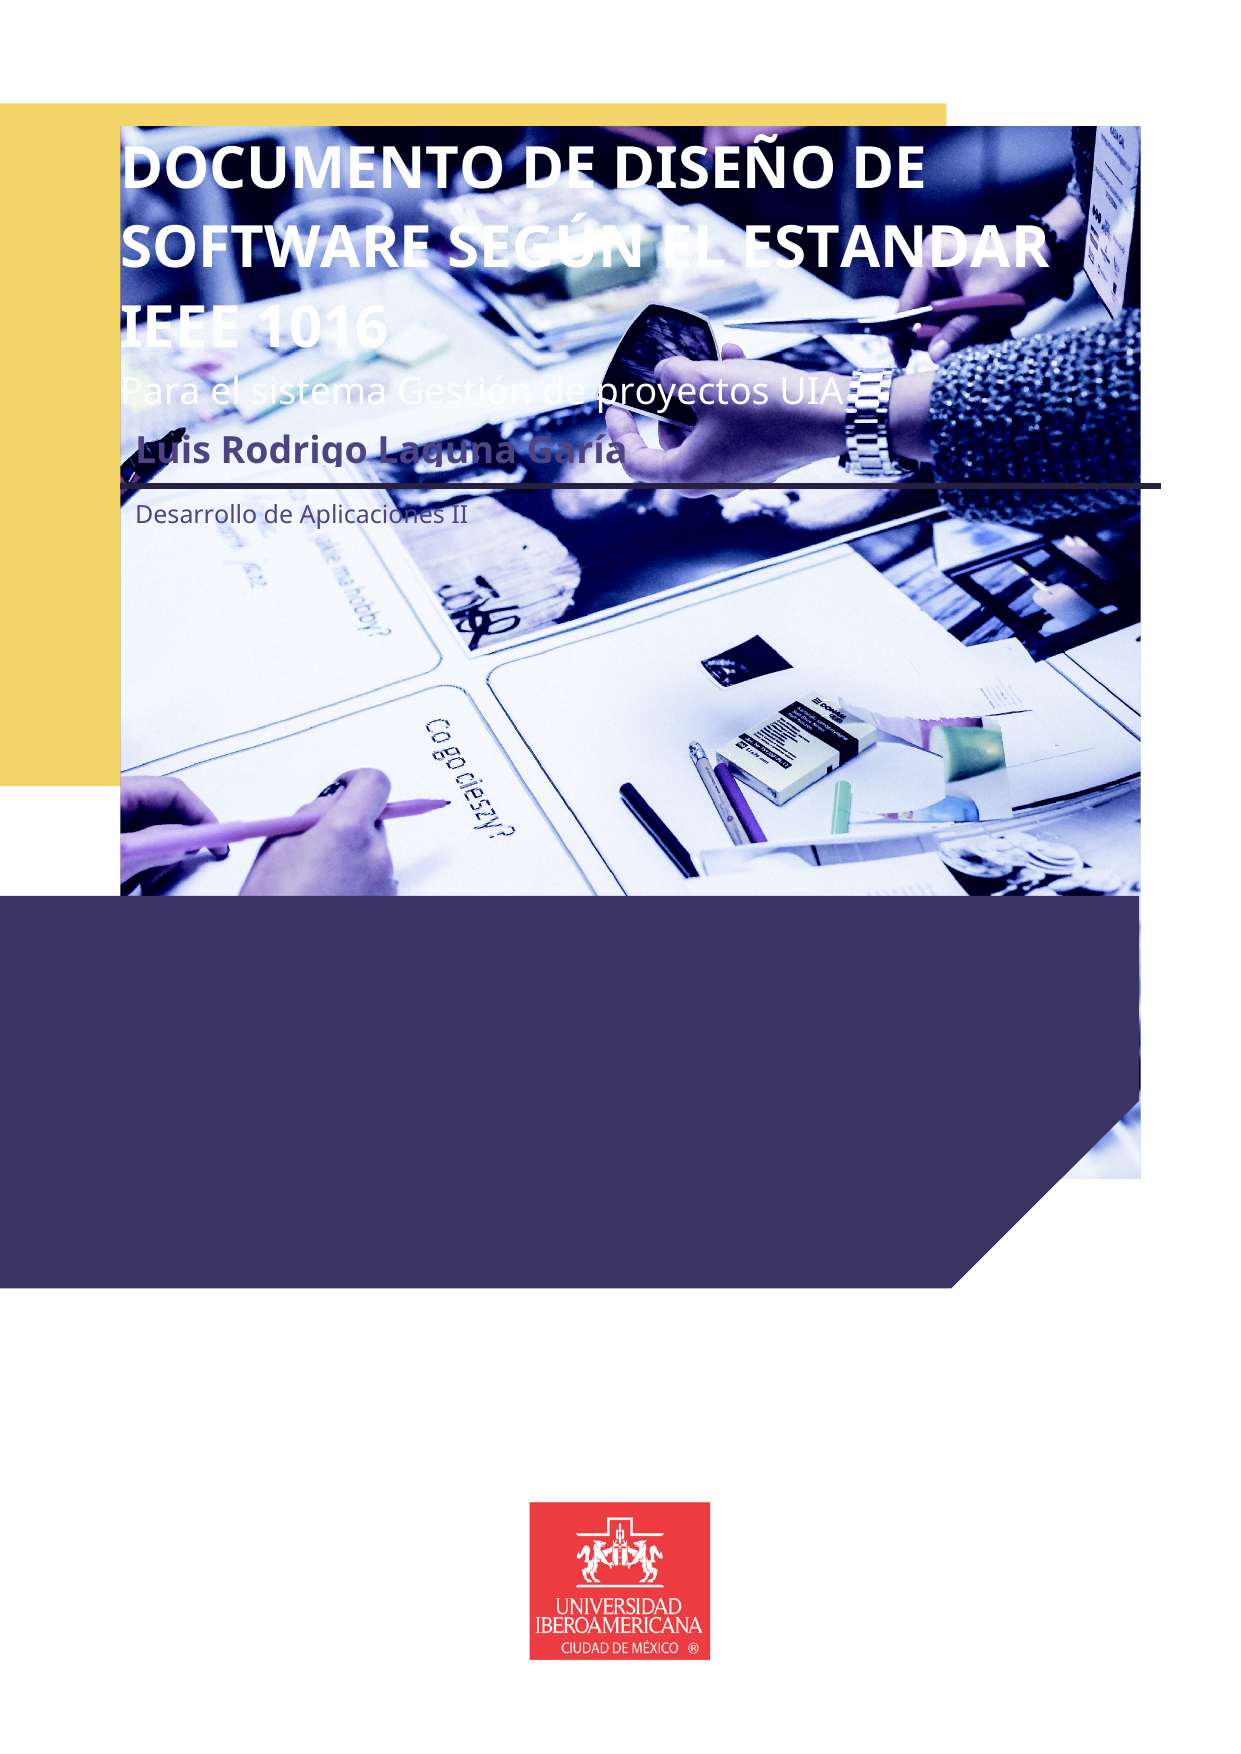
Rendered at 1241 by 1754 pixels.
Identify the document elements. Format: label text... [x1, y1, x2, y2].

table_cell [120, 489, 651, 608]
table_header DOCUMENTO DE DISEÑO DE SOFTWARE SEGÚN EL ESTANDAR IEEE 1016 Para el sistema Gestión de proyectos UIA [120, 126, 1093, 416]
picture [1093, 126, 1141, 416]
table_header [884, 416, 1161, 483]
table_cell [651, 489, 884, 608]
table_header [651, 416, 884, 483]
picture [514, 1498, 726, 1663]
picture [120, 608, 1141, 1179]
table_header [120, 416, 651, 483]
table_cell [884, 489, 1161, 608]
